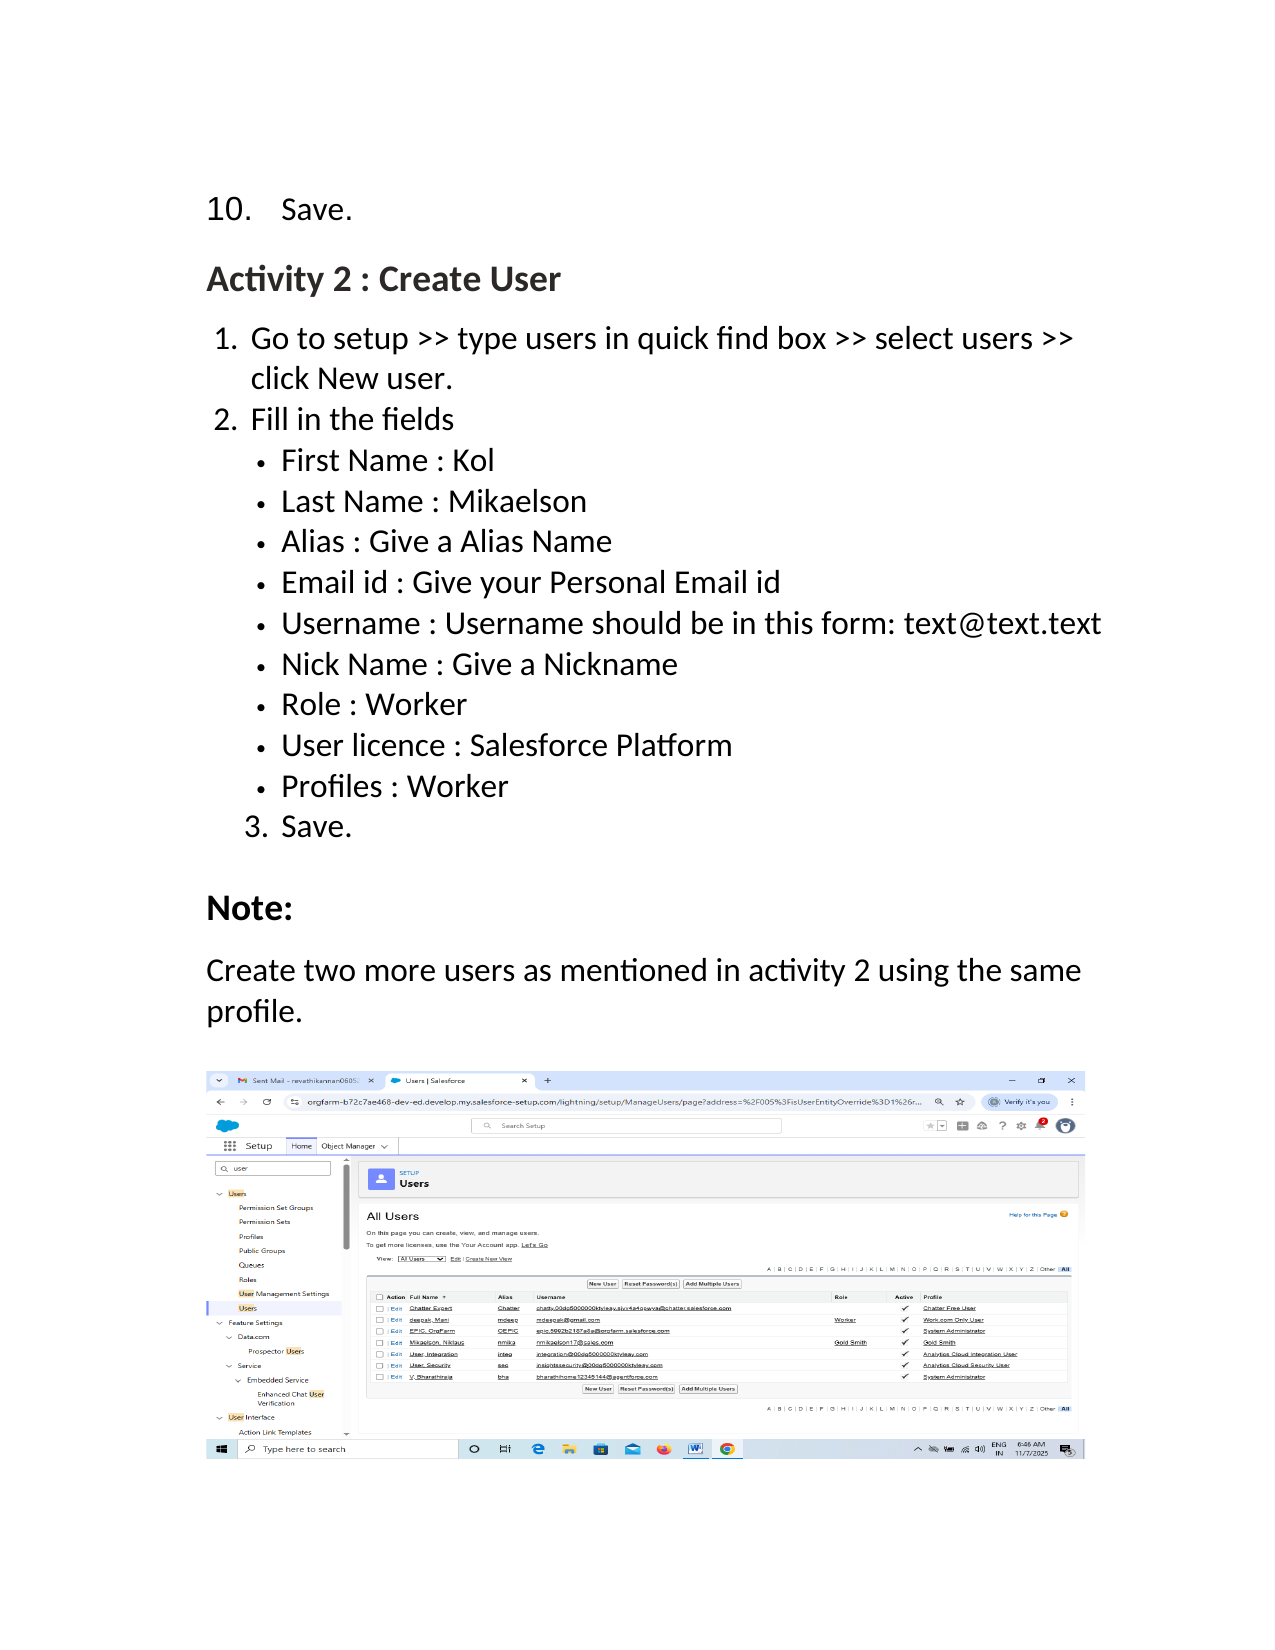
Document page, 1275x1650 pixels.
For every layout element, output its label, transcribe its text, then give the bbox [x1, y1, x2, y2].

list Go to setup >> type users in quick find box >> select users >> click New user. [213, 317, 1134, 398]
subtitle Activity 2 : Create User [206, 254, 1134, 301]
list Alias : Give a Alias Name [257, 520, 1134, 561]
list First Name : Kol [257, 439, 1134, 479]
list Email id : Give your Personal Email id [257, 561, 1134, 602]
list Save. [206, 188, 1134, 229]
list User licence : Salesforce Platform [257, 724, 1134, 765]
list Fill in the fields [213, 398, 1134, 439]
list Profiles : Worker [257, 765, 1134, 805]
list Role : Worker [257, 683, 1134, 724]
text Create two more users as mentioned in activity 2 using the same profile. [206, 949, 1134, 1030]
list Username : Username should be in this form: text@text.text [257, 602, 1134, 642]
list Nick Name : Give a Nickname [257, 642, 1134, 683]
list Last Name : Mikaelson [257, 479, 1134, 520]
list Save. [244, 805, 1134, 846]
subtitle Note: [206, 884, 1134, 929]
picture [206, 1071, 1086, 1459]
